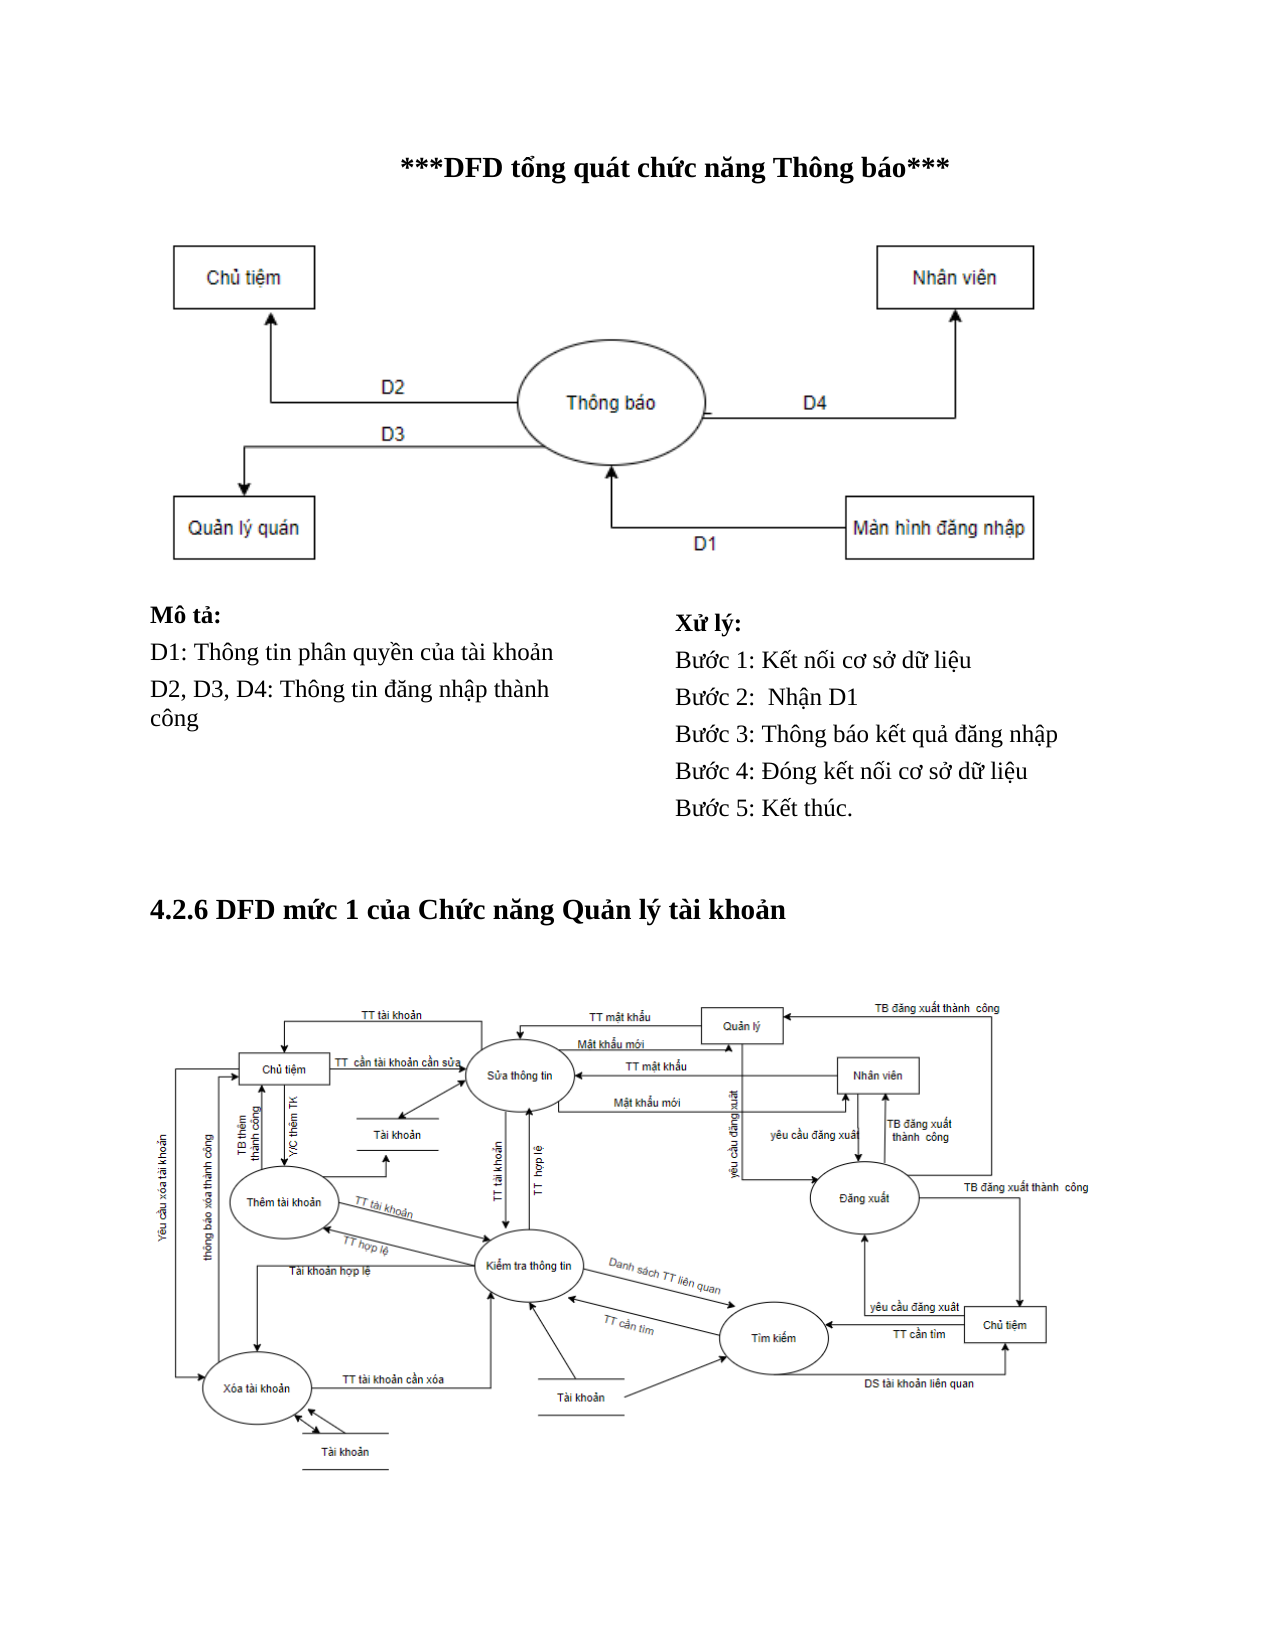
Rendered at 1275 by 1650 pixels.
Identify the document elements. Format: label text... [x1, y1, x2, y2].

text Bước 2: Nhận D1 [675, 682, 1125, 711]
text Xử lý: [675, 608, 1125, 637]
text Bước 1: Kết nối cơ sở dữ liệu [675, 645, 1125, 674]
text Bước 4: Đóng kết nối cơ sở dữ liệu [675, 756, 1125, 785]
text Bước 3: Thông báo kết quả đăng nhập [675, 719, 1125, 748]
picture [150, 997, 1091, 1477]
text D2, D3, D4: Thông tin đăng nhập thành công [150, 674, 600, 731]
text D1: Thông tin phân quyền của tài khoản [150, 637, 600, 666]
text Mô tả: [150, 600, 600, 628]
text ***DFD tổng quát chức năng Thông báo*** [225, 150, 1125, 183]
text 4.2.6 DFD mức 1 của Chức năng Quản lý tài khoản [150, 892, 1125, 925]
picture [150, 230, 1058, 571]
text Bước 5: Kết thúc. [675, 793, 1125, 822]
